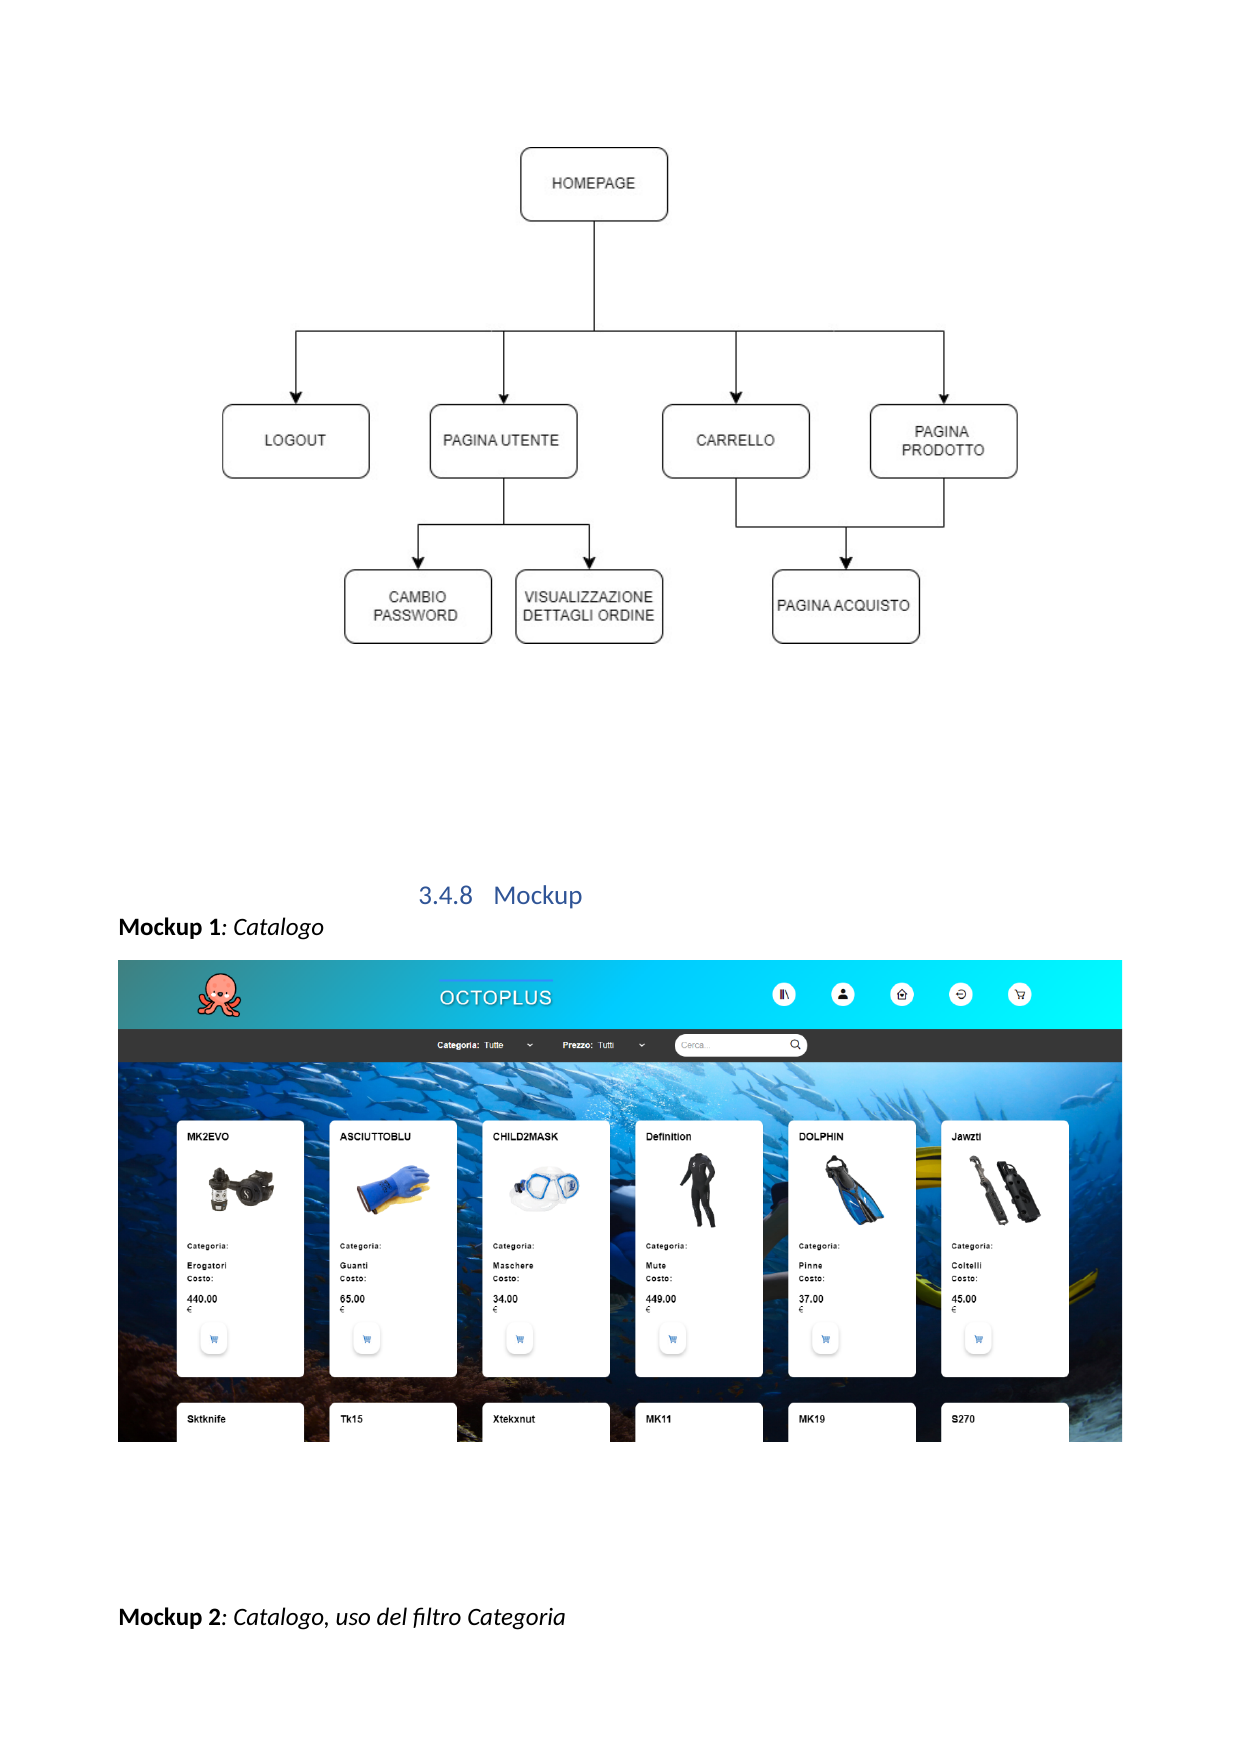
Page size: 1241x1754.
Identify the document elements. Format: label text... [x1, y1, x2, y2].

text Mockup 1: Catalogo [118, 911, 1122, 942]
text Mockup 2: Catalogo, uso del filtro Categoria [118, 1601, 1122, 1631]
picture [501, 991, 509, 1004]
picture [222, 147, 1018, 644]
picture [484, 990, 492, 1000]
picture [118, 960, 1123, 1442]
subtitle Mockup [418, 878, 1122, 911]
